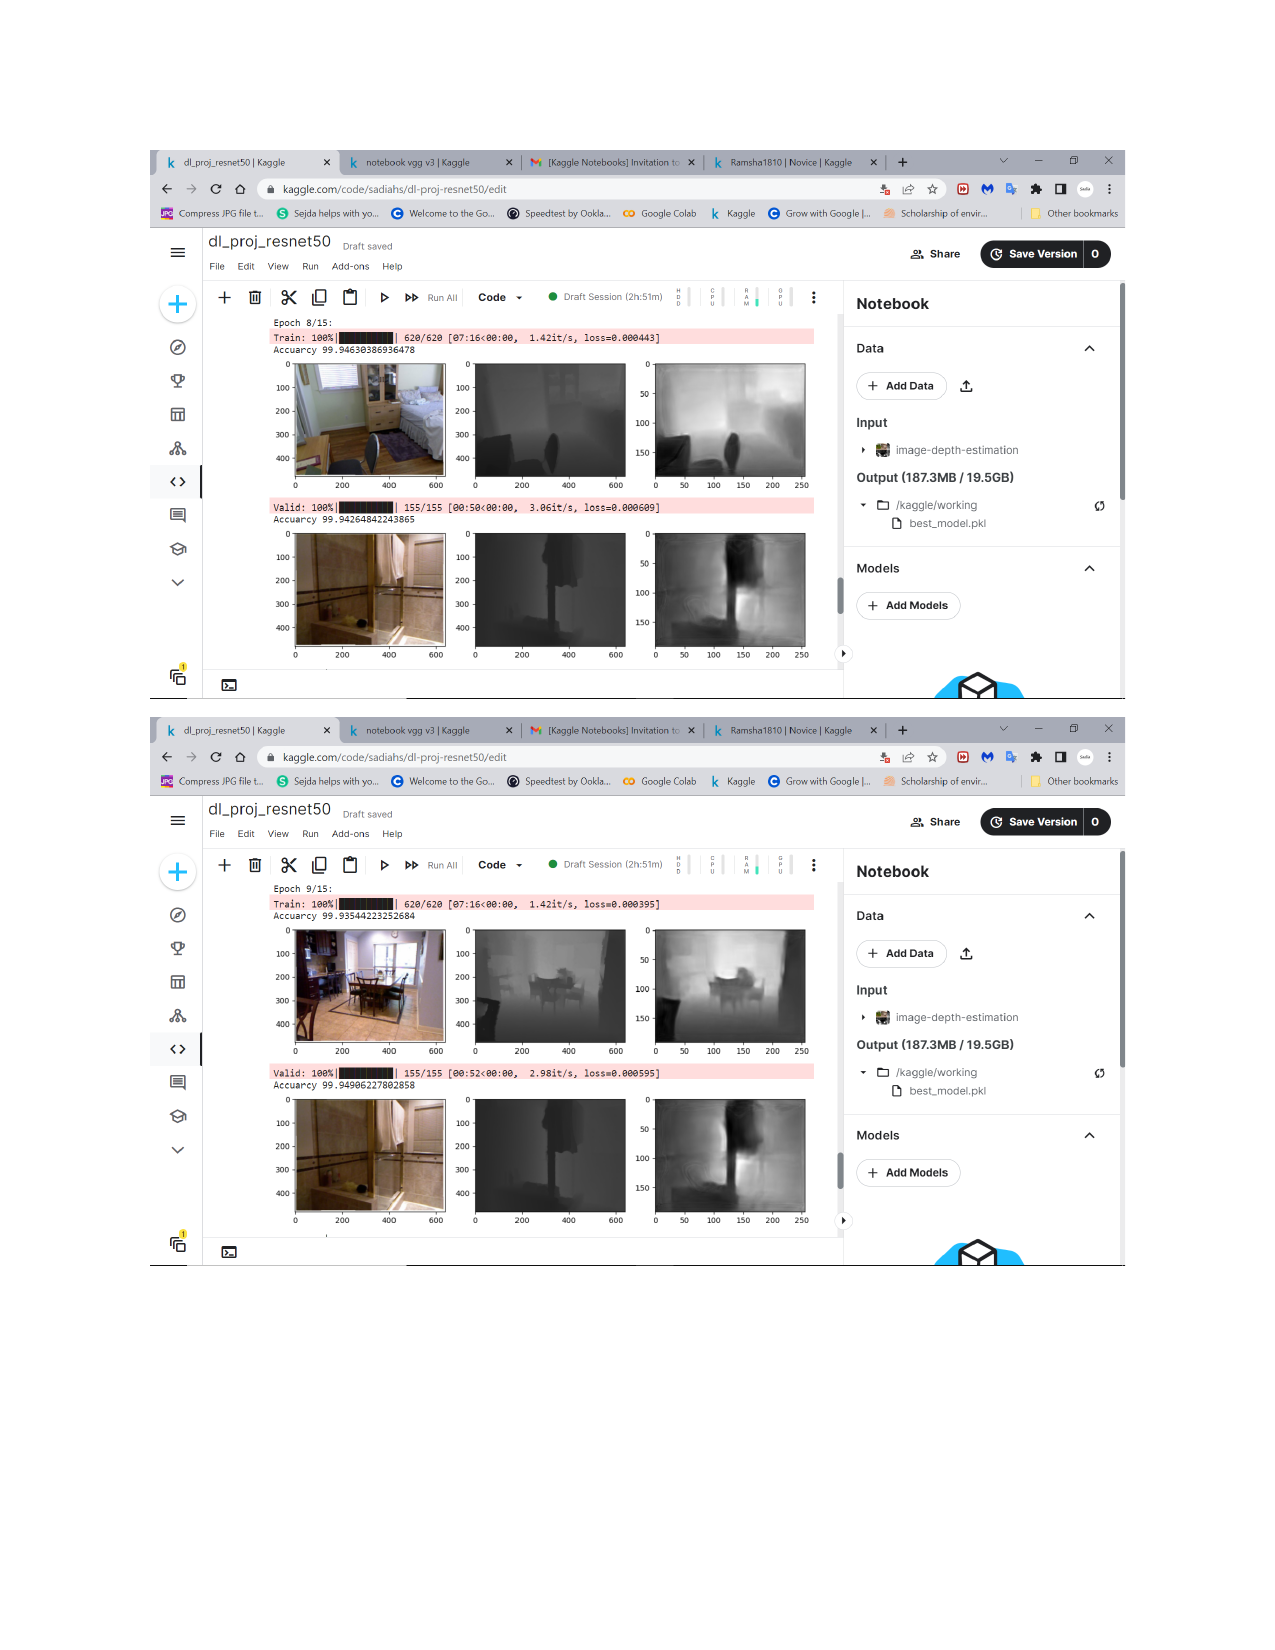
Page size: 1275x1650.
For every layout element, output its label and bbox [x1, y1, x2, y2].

picture [150, 150, 1125, 699]
picture [150, 717, 1125, 1266]
